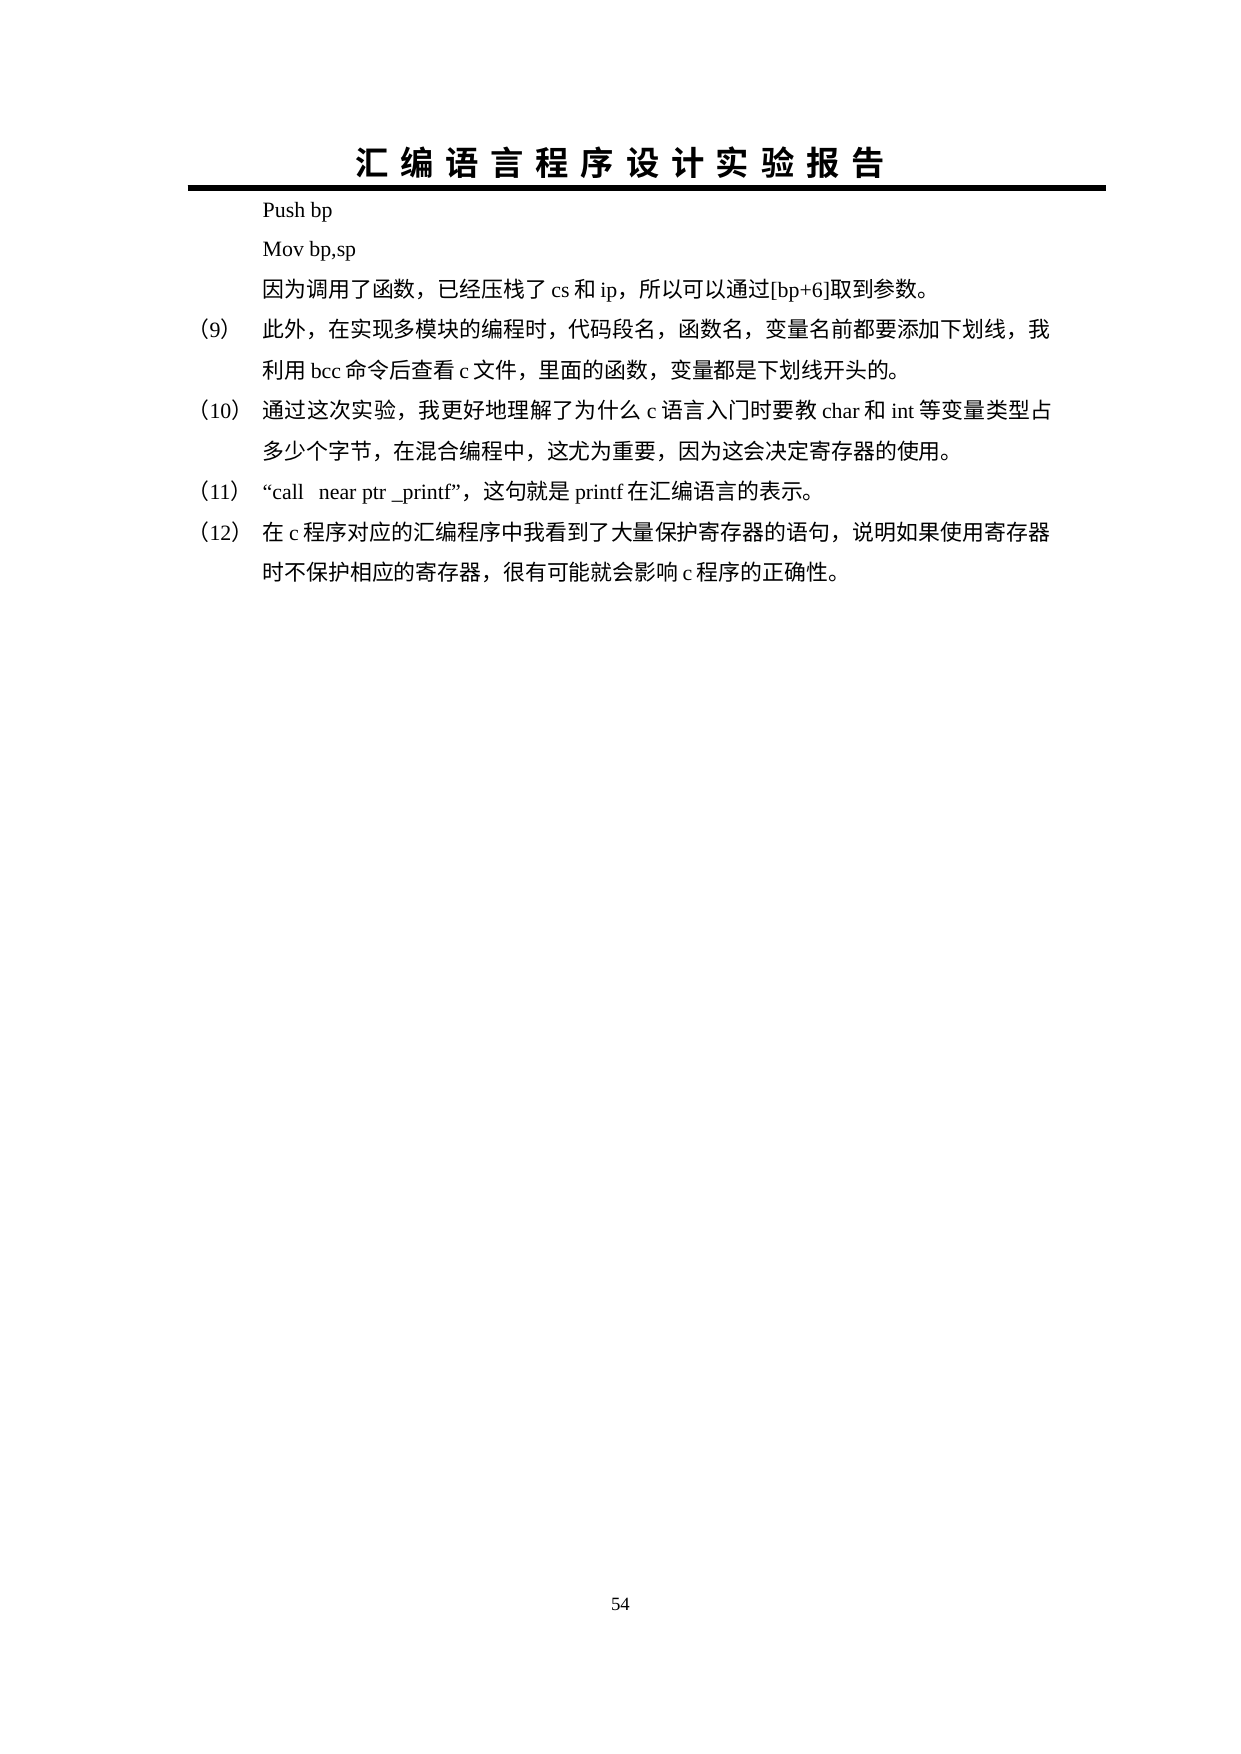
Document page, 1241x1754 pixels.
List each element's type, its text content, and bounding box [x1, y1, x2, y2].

list 此外，在实现多模块的编程时，代码段名，函数名，变量名前都要添加下划线，我利用bcc命令后查看c文件，里面的函数，变量都是下划线开头的。 [187, 312, 1053, 385]
list “call near ptr _printf”，这句就是printf在汇编语言的表示。 [187, 474, 1053, 506]
list 因为调用了函数，已经压栈了cs和ip，所以可以通过[bp+6]取到参数。 [262, 271, 1053, 304]
list Push bp [262, 194, 1053, 226]
list 在c程序对应的汇编程序中我看到了大量保护寄存器的语句，说明如果使用寄存器时不保护相应的寄存器，很有可能就会影响c程序的正确性。 [187, 514, 1053, 587]
list Mov bp,sp [262, 232, 1053, 265]
list 通过这次实验，我更好地理解了为什么c语言入门时要教char和int等变量类型占多少个字节，在混合编程中，这尤为重要，因为这会决定寄存器的使用。 [187, 393, 1053, 466]
